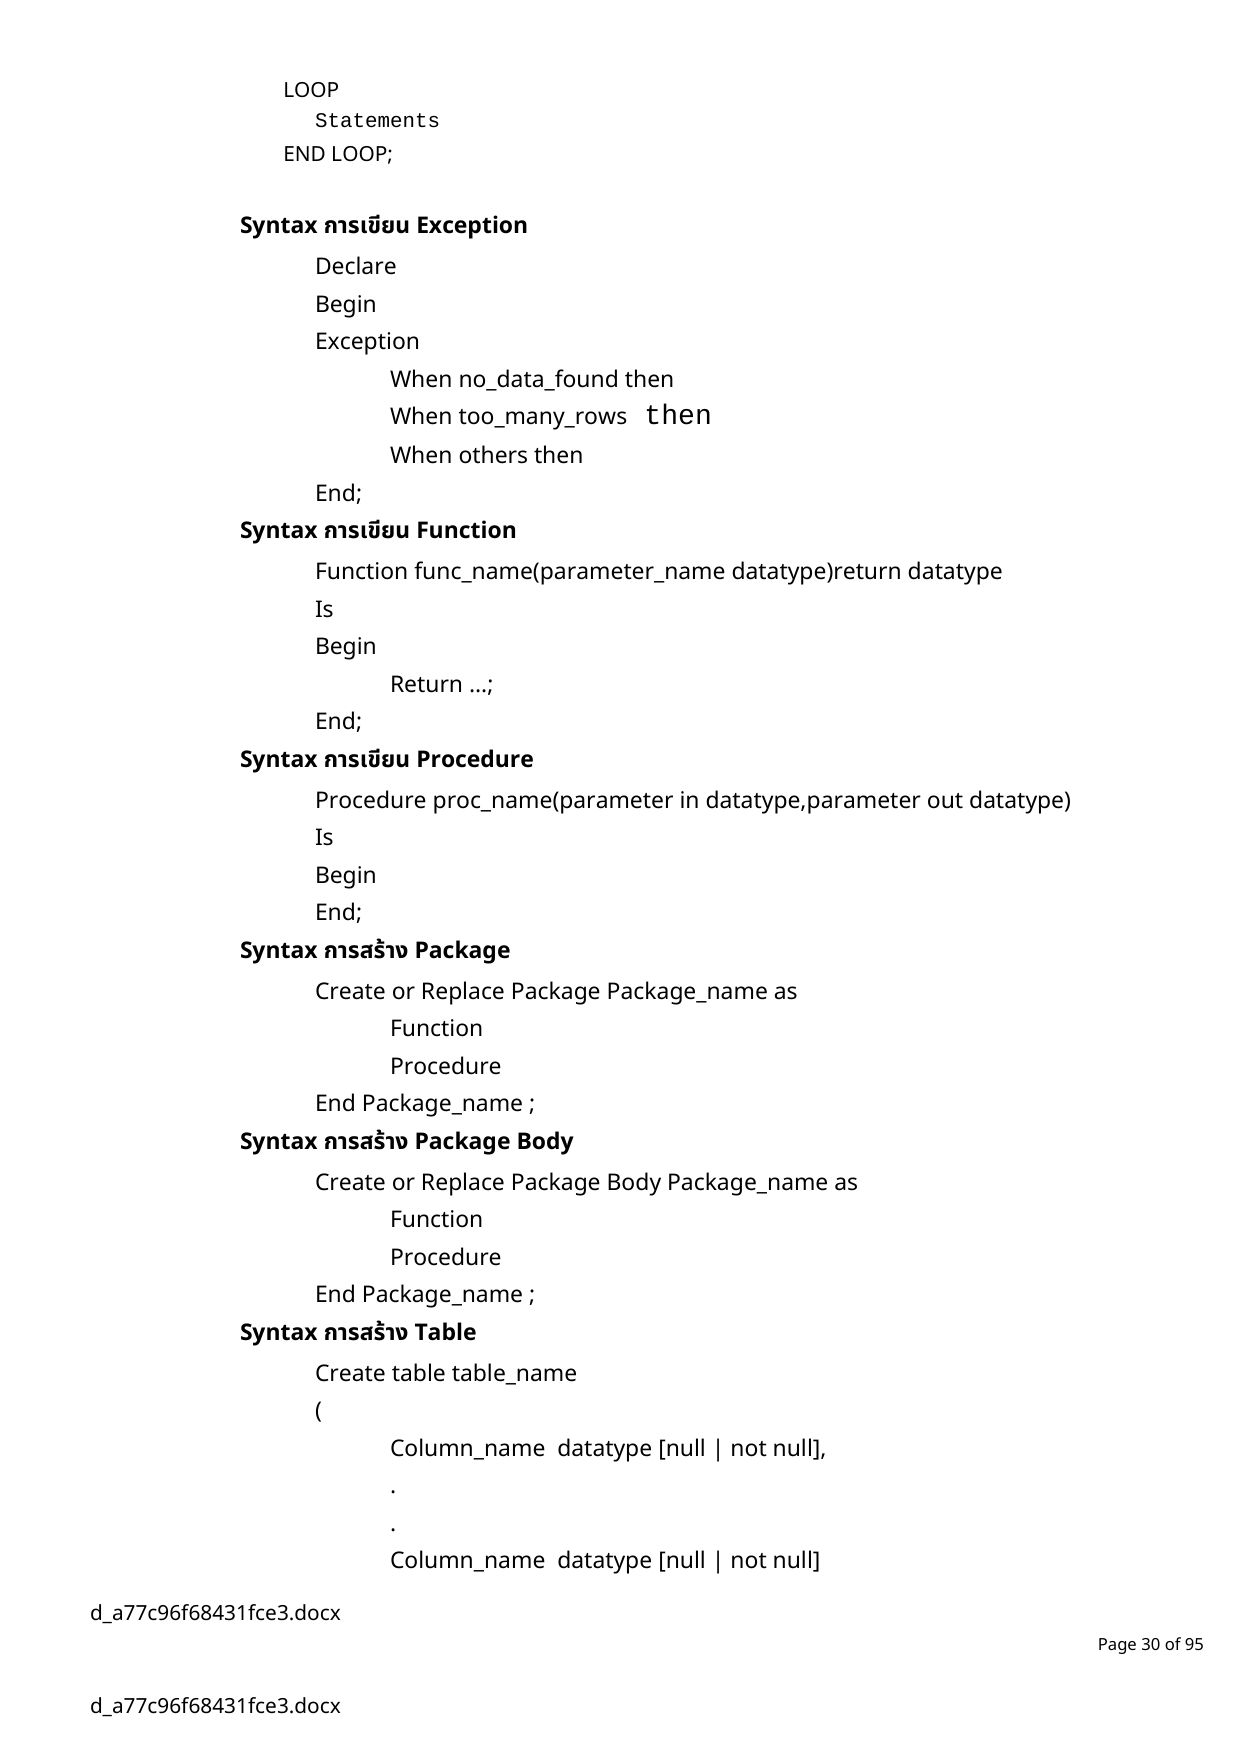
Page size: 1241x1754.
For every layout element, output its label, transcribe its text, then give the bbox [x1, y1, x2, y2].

text Exception [240, 325, 1165, 356]
text . [240, 1507, 1165, 1538]
text When too_many_rows then [240, 400, 627, 433]
text Column_name datatype [null | not null] [240, 1544, 1165, 1576]
text End; [240, 477, 1165, 508]
text Begin [240, 859, 1165, 890]
text End Package_name ; [240, 1087, 1165, 1118]
text Syntax การเขียน Exception [240, 209, 1165, 244]
text Function [240, 1012, 1165, 1043]
text Procedure [240, 1241, 1165, 1272]
text Syntax การเขียน Procedure [240, 743, 1165, 777]
text Create table table_name [240, 1357, 1165, 1388]
text Procedure [240, 1050, 1165, 1081]
text End Package_name ; [240, 1278, 1165, 1309]
text Function [240, 1203, 1165, 1234]
text Is [240, 593, 1165, 624]
text Begin [240, 630, 1165, 661]
text END LOOP; [240, 139, 1165, 168]
text Begin [240, 287, 1165, 319]
text Is [240, 821, 1165, 852]
text Syntax การสร้าง Package Body [240, 1125, 1165, 1159]
text When others then [240, 439, 1165, 470]
text End; [240, 896, 1165, 927]
text Syntax การสร้าง Package [240, 934, 1165, 968]
text LOOP [90, 75, 1165, 103]
text When too_many_rows then [627, 400, 1165, 433]
text When no_data_found then [240, 362, 1165, 394]
text End; [240, 705, 1165, 736]
text Create or Replace Package Package_name as [240, 975, 1165, 1006]
text ( [240, 1394, 1165, 1426]
text Syntax การสร้าง Table [240, 1316, 1165, 1351]
text Return …; [240, 668, 1165, 699]
text . [240, 1469, 1165, 1501]
text Syntax การเขียน Function [240, 514, 1165, 549]
text Statements [240, 110, 1165, 133]
text Declare [240, 250, 1165, 281]
text Create or Replace Package Body Package_name as [240, 1166, 1165, 1197]
text Procedure proc_name(parameter in datatype,parameter out datatype) [240, 784, 1165, 815]
text Column_name datatype [null | not null], [240, 1432, 1165, 1463]
text Function func_name(parameter_name datatype)return datatype [240, 555, 1165, 586]
